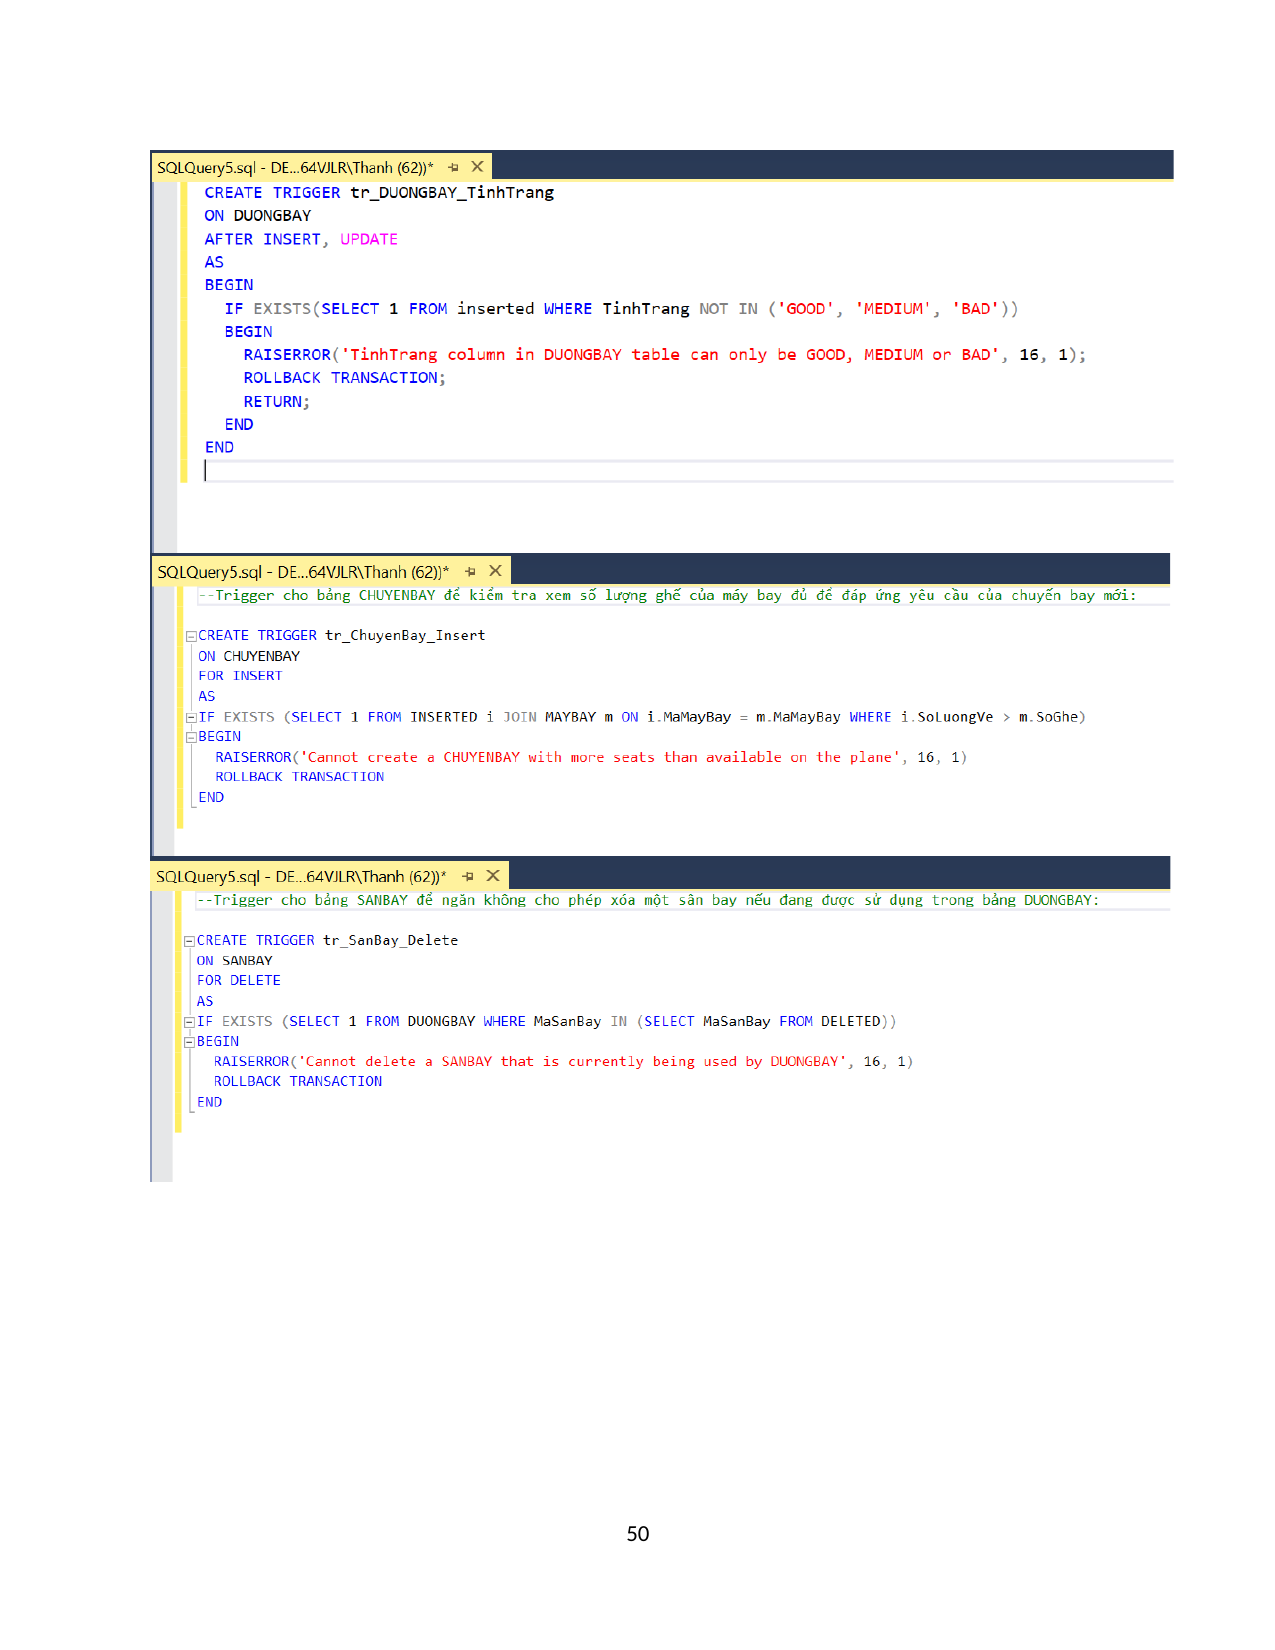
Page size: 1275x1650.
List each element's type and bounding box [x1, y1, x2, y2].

picture [150, 150, 1174, 1182]
